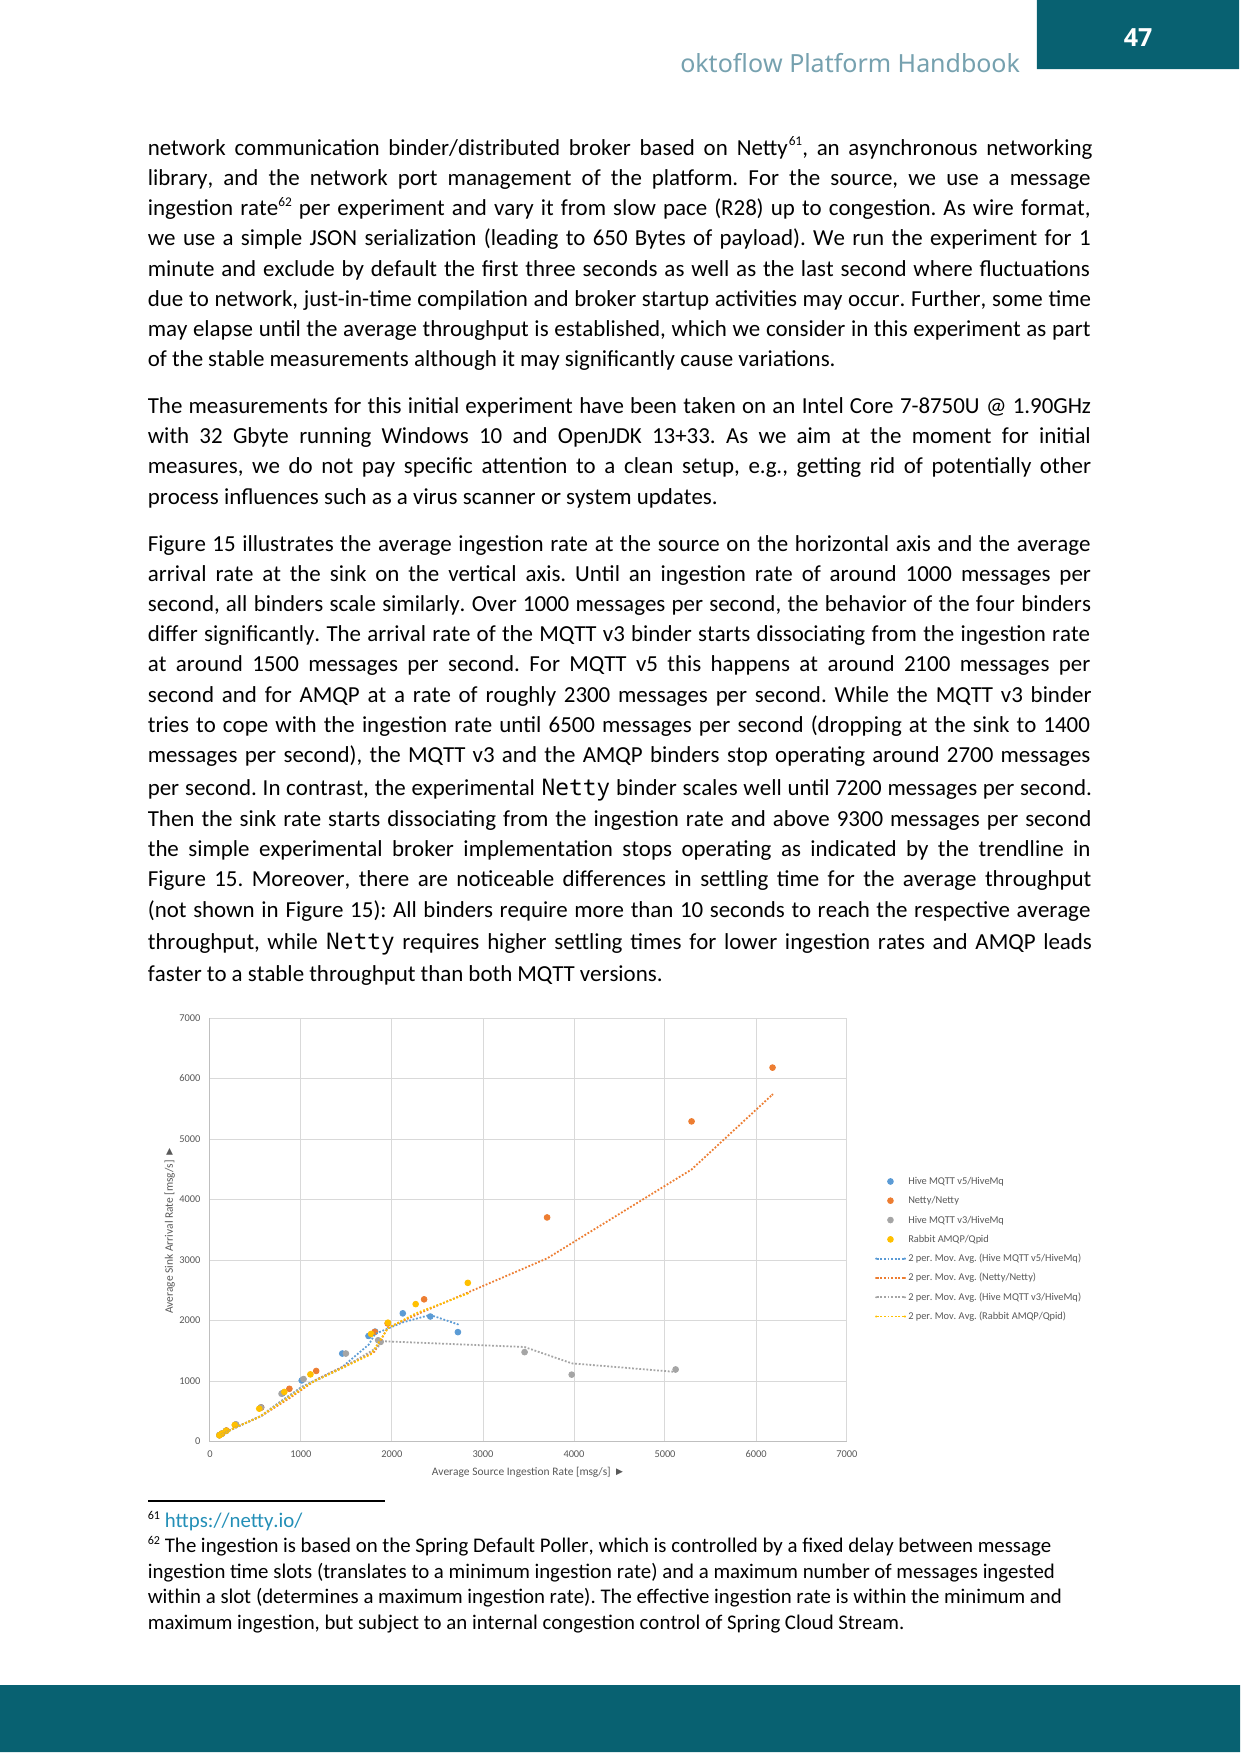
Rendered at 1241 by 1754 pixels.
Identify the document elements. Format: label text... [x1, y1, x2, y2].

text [148, 133, 1093, 372]
text The measurements for this initial experiment have been taken on an Intel Core 7-8750U @ 1.90GHz with 32 Gbyte running Windows 10 and OpenJDK 13+33. As we aim at the moment for initial measures, we do not pay specific attention to a clean setup, e.g., getting rid of potentially other process influences such as a virus scanner or system updates. [148, 391, 1093, 510]
text Figure 15 illustrates the average ingestion rate at the source on the horizontal axis and the average arrival rate at the sink on the vertical axis. Until an ingestion rate of around 1000 messages per second, all binders scale similarly. Over 1000 messages per second, the behavior of the four binders differ significantly. The arrival rate of the MQTT v3 binder starts dissociating from the ingestion rate at around 1500 messages per second. For MQTT v5 this happens at around 2100 messages per second and for AMQP at a rate of roughly 2300 messages per second. While the MQTT v3 binder tries to cope with the ingestion rate until 6500 messages per second (dropping at the sink to 1400 messages per second), the MQTT v3 and the AMQP binders stop operating around 2700 messages per second. In contrast, the experimental Netty binder scales well until 7200 messages per second. Then the sink rate starts dissociating from the ingestion rate and above 9300 messages per second the simple experimental broker implementation stops operating as indicated by the trendline in Figure 15. Moreover, there are noticeable differences in settling time for the average throughput (not shown in Figure 15): All binders require more than 10 seconds to reach the respective average throughput, while Netty requires higher settling times for lower ingestion rates and AMQP leads faster to a stable throughput than both MQTT versions. [148, 529, 1093, 987]
